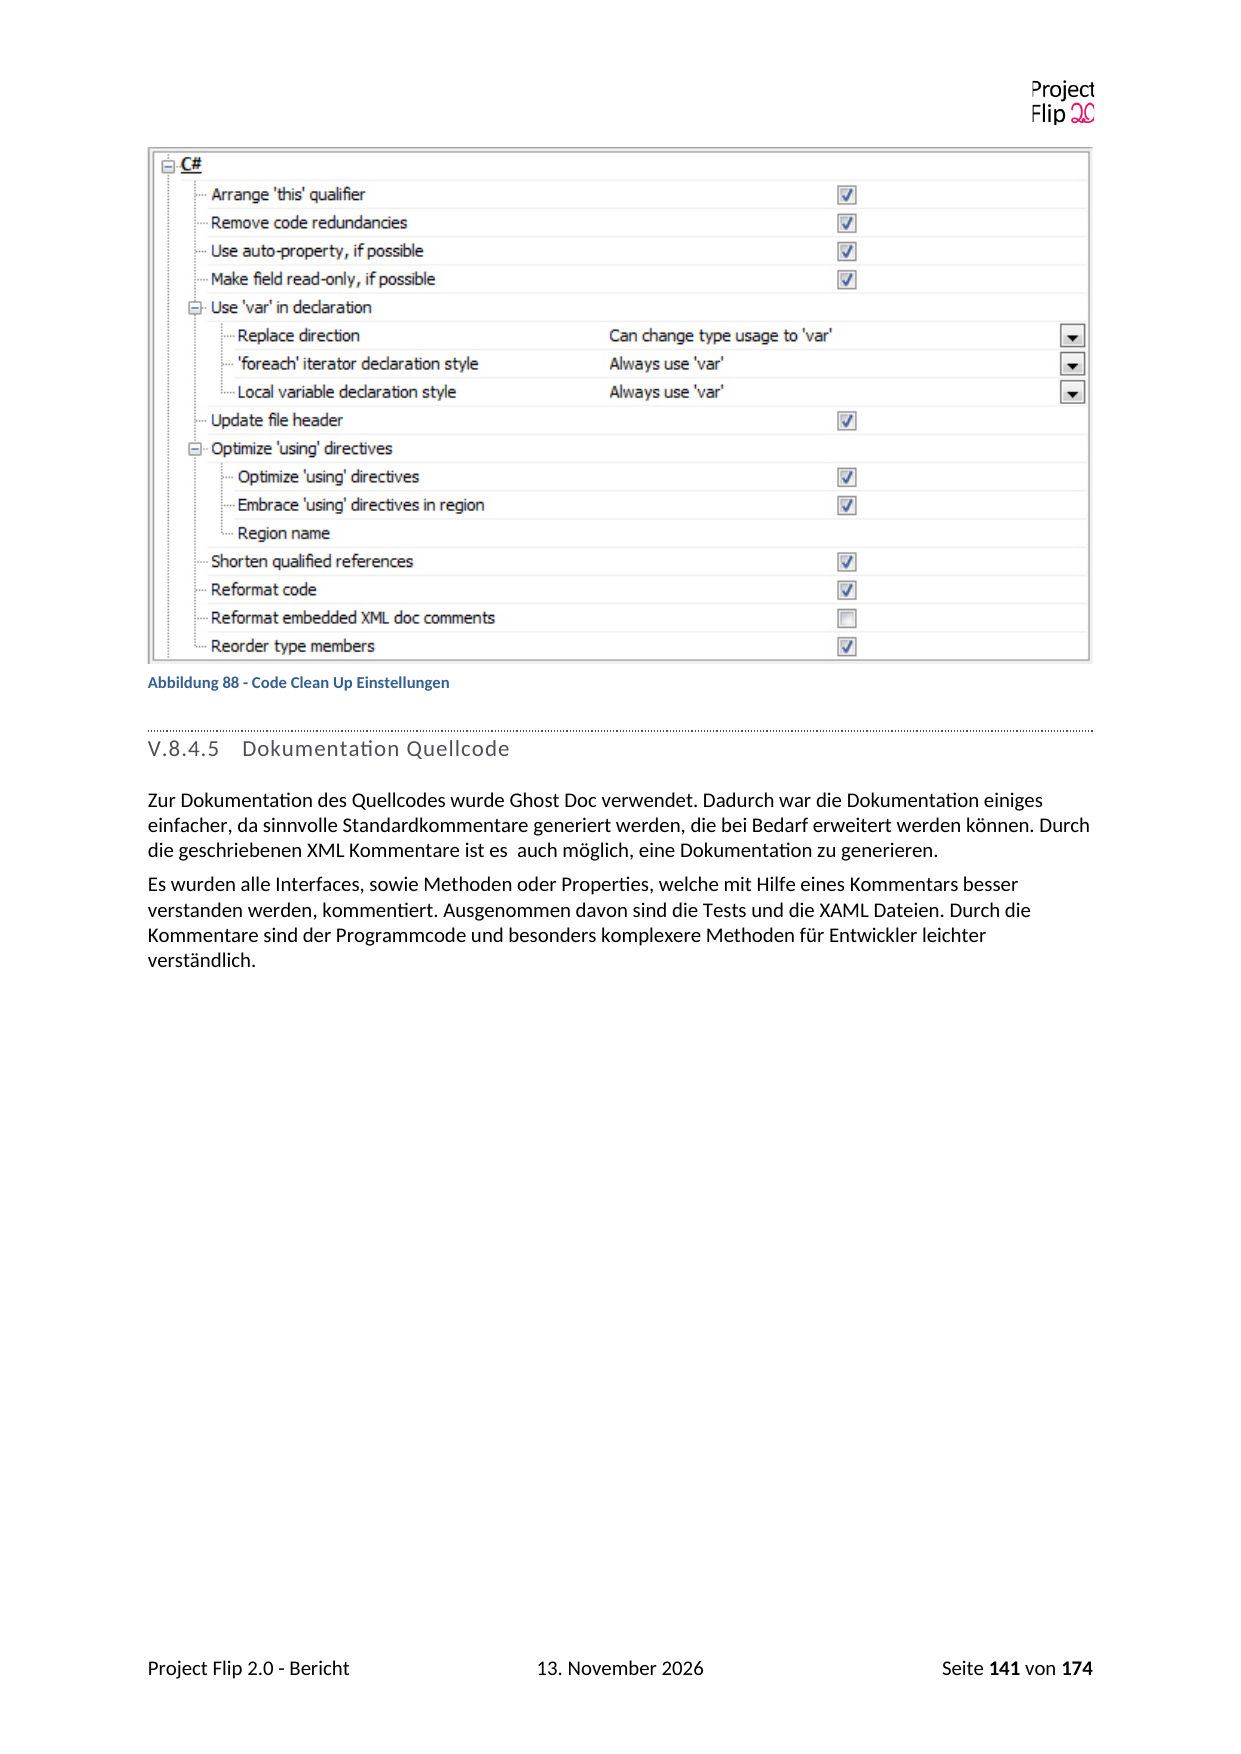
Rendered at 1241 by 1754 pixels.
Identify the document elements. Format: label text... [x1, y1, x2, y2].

picture [1081, 79, 1097, 124]
picture [147, 147, 1093, 664]
text Abbildung 88 - Code Clean Up Einstellungen [148, 672, 1093, 693]
text Zur Dokumentation des Quellcodes wurde Ghost Doc verwendet. Dadurch war die Dokumentation einiges einfacher, da sinnvolle Standardkommentare generiert werden, die bei Bedarf erweitert werden können. Durch die geschriebenen XML Kommentare ist es auch möglich, eine Dokumentation zu generieren. [148, 787, 1093, 863]
text Es wurden alle Interfaces, sowie Methoden oder Properties, welche mit Hilfe eines Kommentars besser verstanden werden, kommentiert. Ausgenommen davon sind die Tests und die XAML Dateien. Durch die Kommentare sind der Programmcode und besonders komplexere Methoden für Entwickler leichter verständlich. [148, 871, 1093, 973]
subtitle Dokumentation Quellcode [148, 730, 1093, 762]
